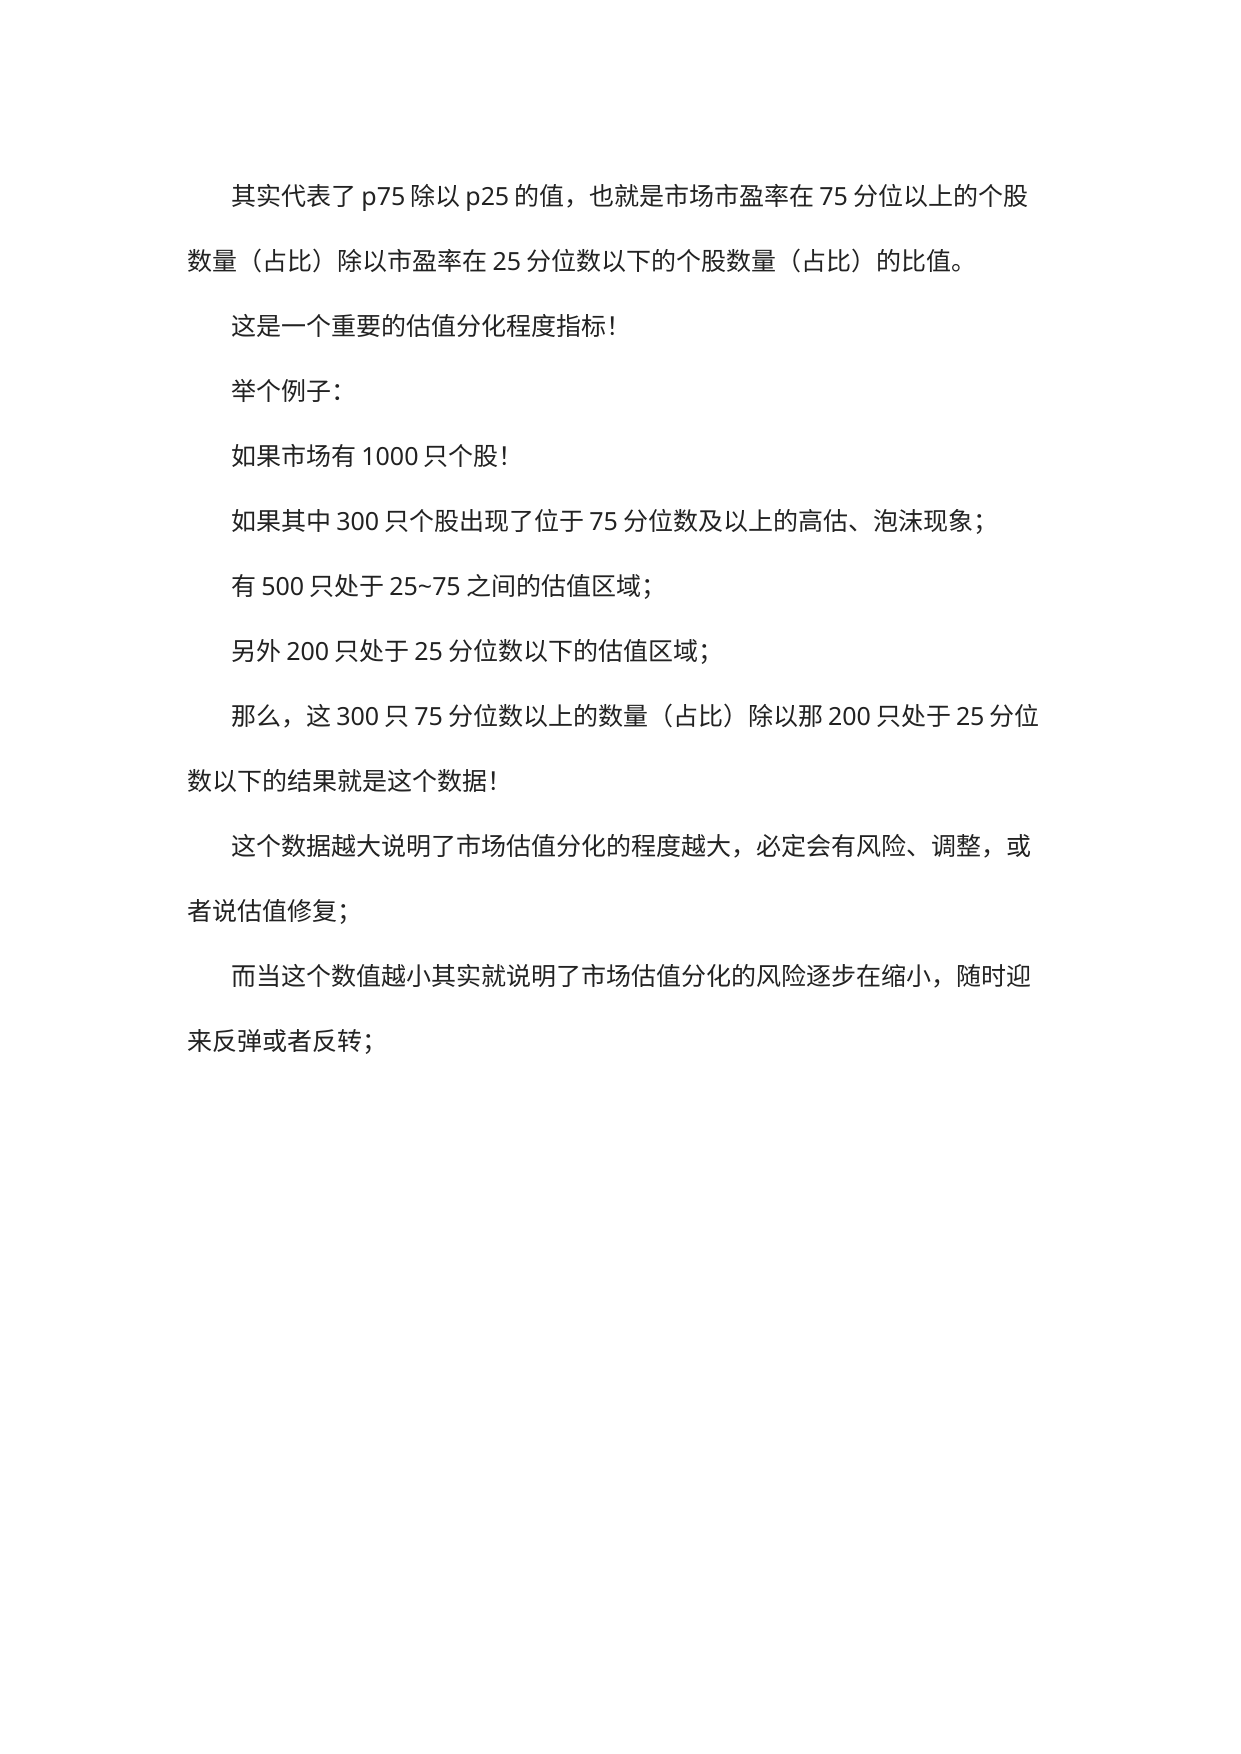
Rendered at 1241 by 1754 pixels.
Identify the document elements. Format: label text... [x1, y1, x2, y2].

text 那么，这300只75分位数以上的数量（占比）除以那200只处于25分位数以下的结果就是这个数据！ [187, 682, 1053, 812]
text 而当这个数值越小其实就说明了市场估值分化的风险逐步在缩小，随时迎来反弹或者反转； [187, 942, 1053, 1072]
text 如果其中300只个股出现了位于75分位数及以上的高估、泡沫现象； [187, 487, 1053, 552]
text 其实代表了p75除以p25的值，也就是市场市盈率在75分位以上的个股数量（占比）除以市盈率在25分位数以下的个股数量（占比）的比值。 [187, 162, 1053, 292]
text 这个数据越大说明了市场估值分化的程度越大，必定会有风险、调整，或者说估值修复； [187, 812, 1053, 942]
text 另外200只处于25分位数以下的估值区域； [187, 617, 1053, 682]
text 有500只处于25~75之间的估值区域； [187, 552, 1053, 617]
text 这是一个重要的估值分化程度指标！ [187, 292, 1053, 357]
text 如果市场有1000只个股！ [187, 422, 1053, 487]
text 举个例子： [187, 357, 1053, 422]
